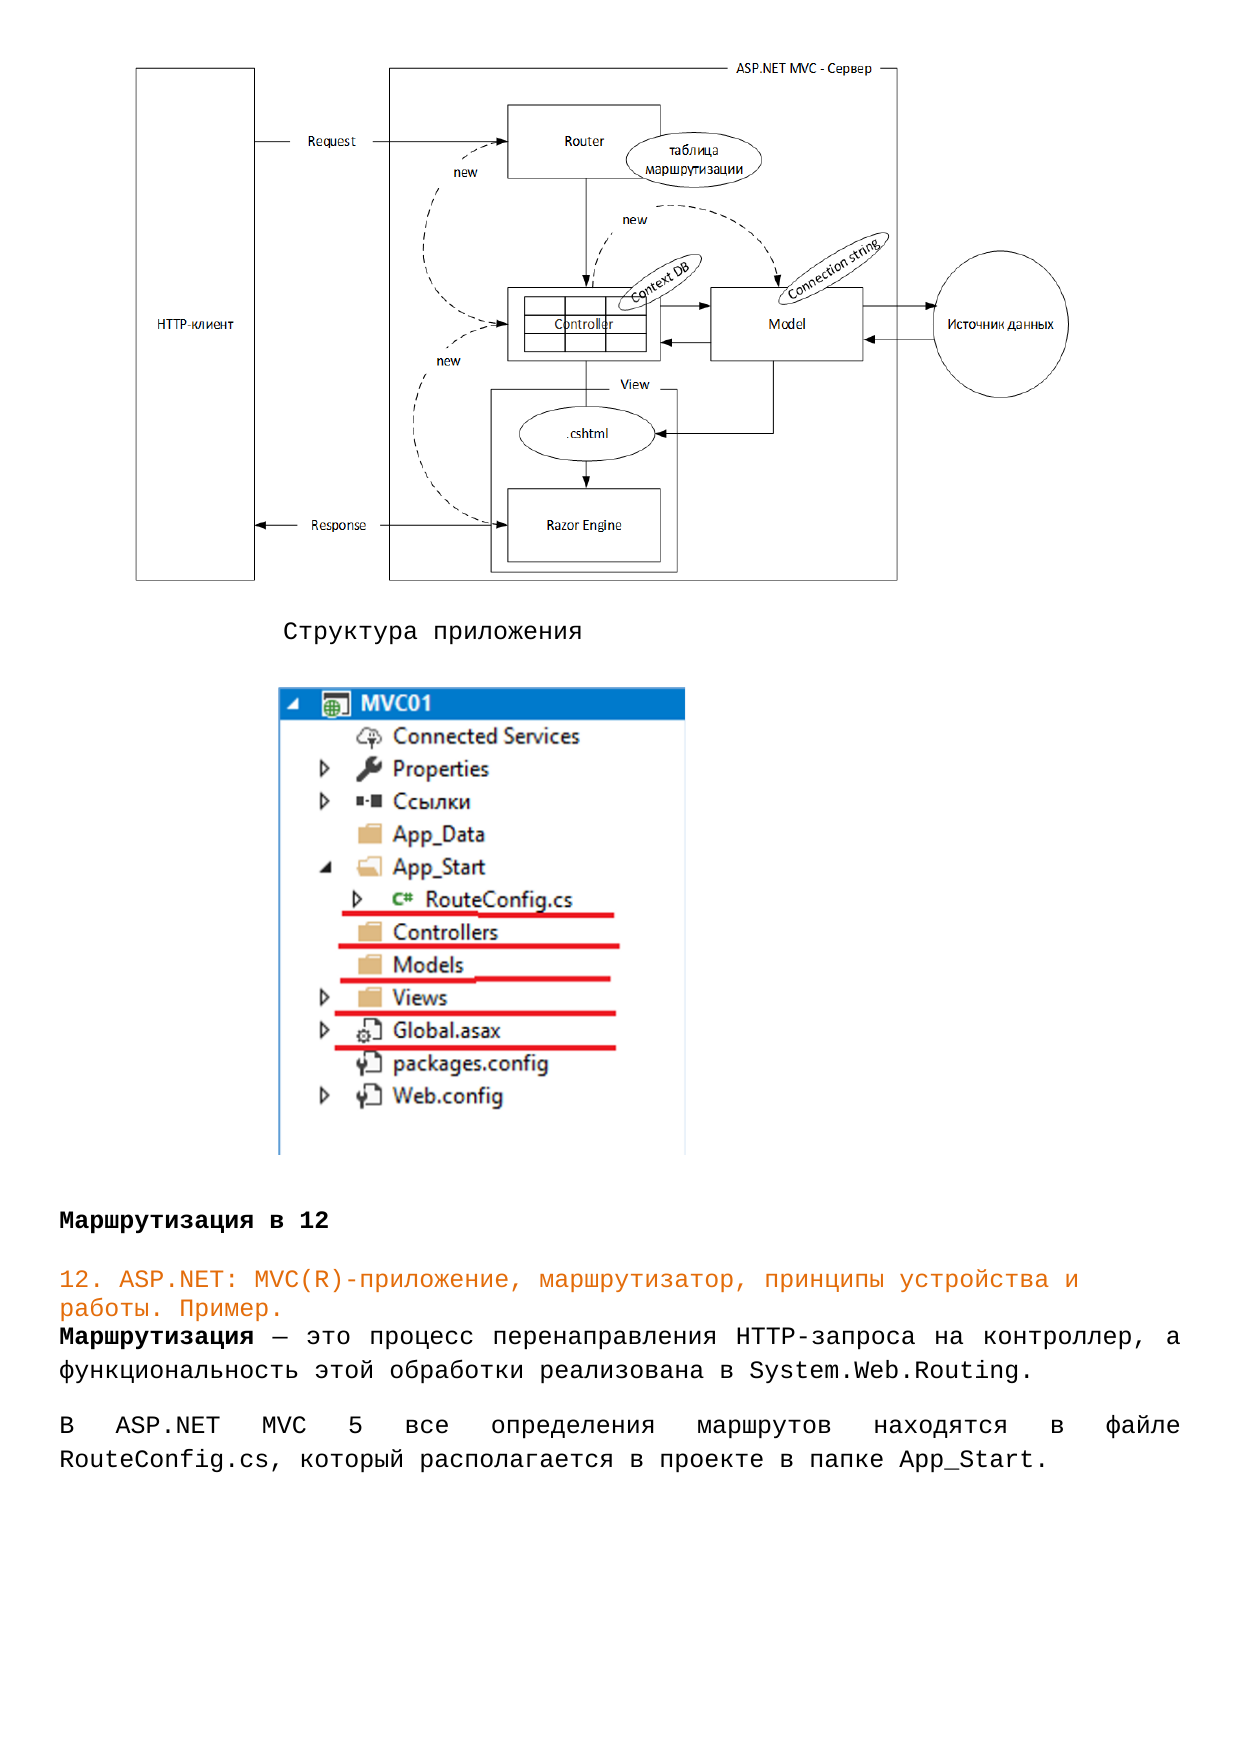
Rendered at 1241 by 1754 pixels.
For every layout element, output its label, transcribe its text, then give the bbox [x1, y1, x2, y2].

picture [256, 676, 686, 1155]
picture [132, 59, 1073, 589]
text Структура приложения [59, 618, 1181, 647]
text Маршрутизация — это процесс перенаправления HTTP-запроса на контроллер, а функциональность этой обработки реализована в System.Web.Routing. [59, 1323, 1181, 1386]
subtitle 12. ASP.NET: MVC(R)-приложение, маршрутизатор, принципы устройства и работы. Пример. [59, 1267, 1181, 1323]
text Маршрутизация в 12 [59, 1208, 1181, 1236]
text В ASP.NET MVC 5 все определения маршрутов находятся в файле RouteConfig.cs, который располагается в проекте в папке App_Start. [59, 1412, 1181, 1474]
